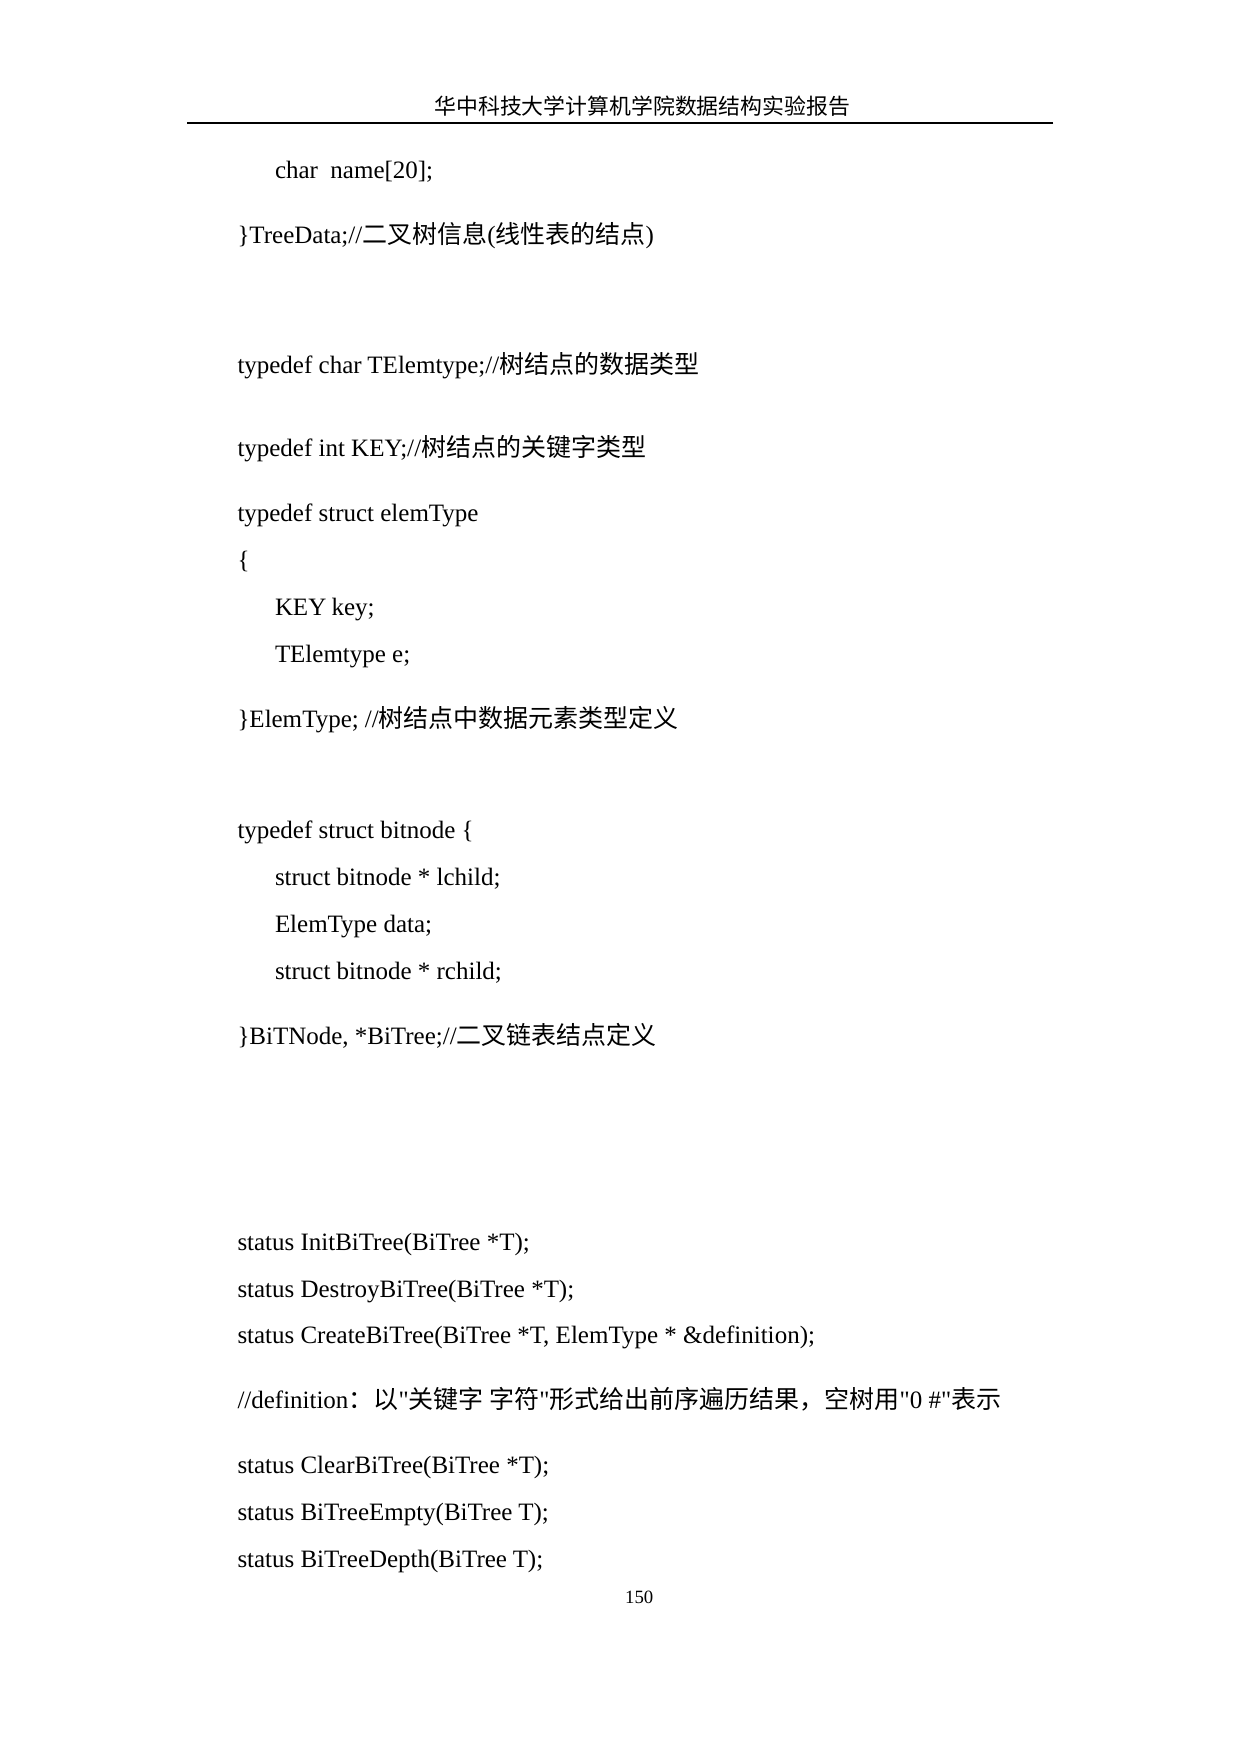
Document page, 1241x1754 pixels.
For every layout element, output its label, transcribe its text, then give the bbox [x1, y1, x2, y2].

text struct bitnode * lchild; [187, 861, 1053, 893]
text status DestroyBiTree(BiTree *T); [187, 1272, 1053, 1304]
text ElemType data; [187, 907, 1053, 940]
text //definition：以"关键字 字符"形式给出前序遍历结果，空树用"0 #"表示 [187, 1366, 1053, 1431]
text TElemtype e; [187, 637, 1053, 669]
text typedef int KEY;//树结点的关键字类型 [187, 413, 1053, 478]
text status InitBiTree(BiTree *T); [187, 1225, 1053, 1257]
text status BiTreeDepth(BiTree T); [187, 1542, 1053, 1575]
text }ElemType; //树结点中数据元素类型定义 [187, 684, 1053, 749]
text { [187, 543, 1053, 576]
text typedef struct elemType [187, 496, 1053, 529]
text char name[20]; [187, 153, 1053, 186]
text KEY key; [187, 590, 1053, 622]
text struct bitnode * rchild; [187, 954, 1053, 987]
text status ClearBiTree(BiTree *T); [187, 1449, 1053, 1481]
text }TreeData;//二叉树信息(线性表的结点) [187, 200, 1053, 265]
text typedef struct bitnode { [187, 814, 1053, 846]
text status BiTreeEmpty(BiTree T); [187, 1496, 1053, 1528]
text typedef char TElemtype;//树结点的数据类型 [187, 330, 1053, 395]
text }BiTNode, *BiTree;//二叉链表结点定义 [187, 1001, 1053, 1066]
text status CreateBiTree(BiTree *T, ElemType * &definition); [187, 1319, 1053, 1351]
